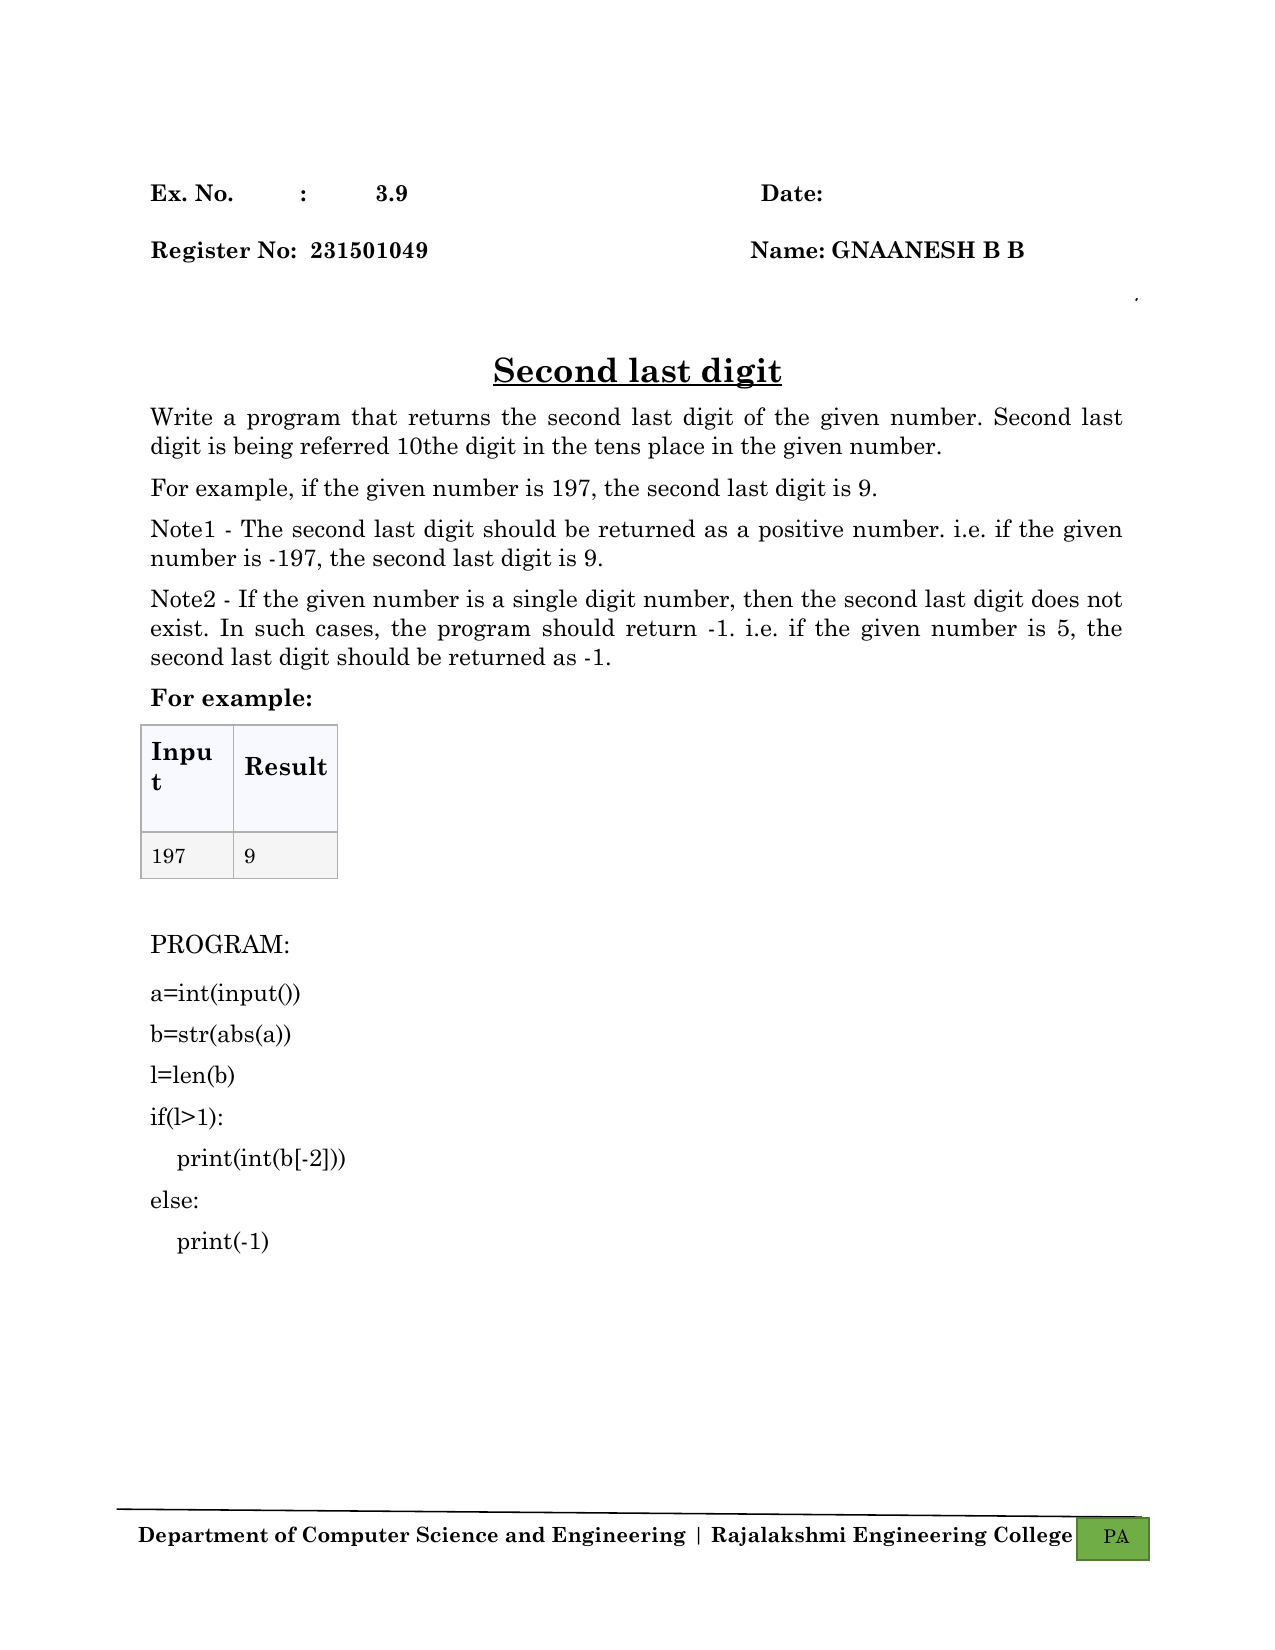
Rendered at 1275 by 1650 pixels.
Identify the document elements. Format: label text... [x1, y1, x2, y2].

text PROGRAM: [150, 928, 1125, 958]
text Note2 - If the given number is a single digit number, then the second last digit does not exist. In such cases, the program should return -1. i.e. if the given number is 5, the second last digit should be returned as -1. [150, 584, 1125, 670]
text print(int(b[-2])) [150, 1143, 1125, 1172]
text For example, if the given number is 197, the second last digit is 9. [150, 472, 1125, 501]
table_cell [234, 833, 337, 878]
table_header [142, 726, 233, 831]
text b=str(abs(a)) [150, 1019, 1125, 1048]
text a=int(input()) [150, 978, 1125, 1006]
text l=len(b) [150, 1060, 1125, 1089]
text Register No: 231501049 Name: GNAANESH B B [150, 236, 1125, 263]
text Ex. No. : 3.9 Date: [150, 179, 1125, 207]
text else: [150, 1184, 1125, 1213]
text if(l>1): [150, 1102, 1125, 1131]
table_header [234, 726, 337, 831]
text For example: [150, 683, 1125, 712]
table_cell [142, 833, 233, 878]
text Write a program that returns the second last digit of the given number. Second last digit is being referred 10the digit in the tens place in the given number. [150, 402, 1125, 460]
text Second last digit [150, 349, 1125, 389]
text Note1 - The second last digit should be returned as a positive number. i.e. if the given number is -197, the second last digit is 9. [150, 514, 1125, 571]
text print(-1) [150, 1226, 1125, 1254]
